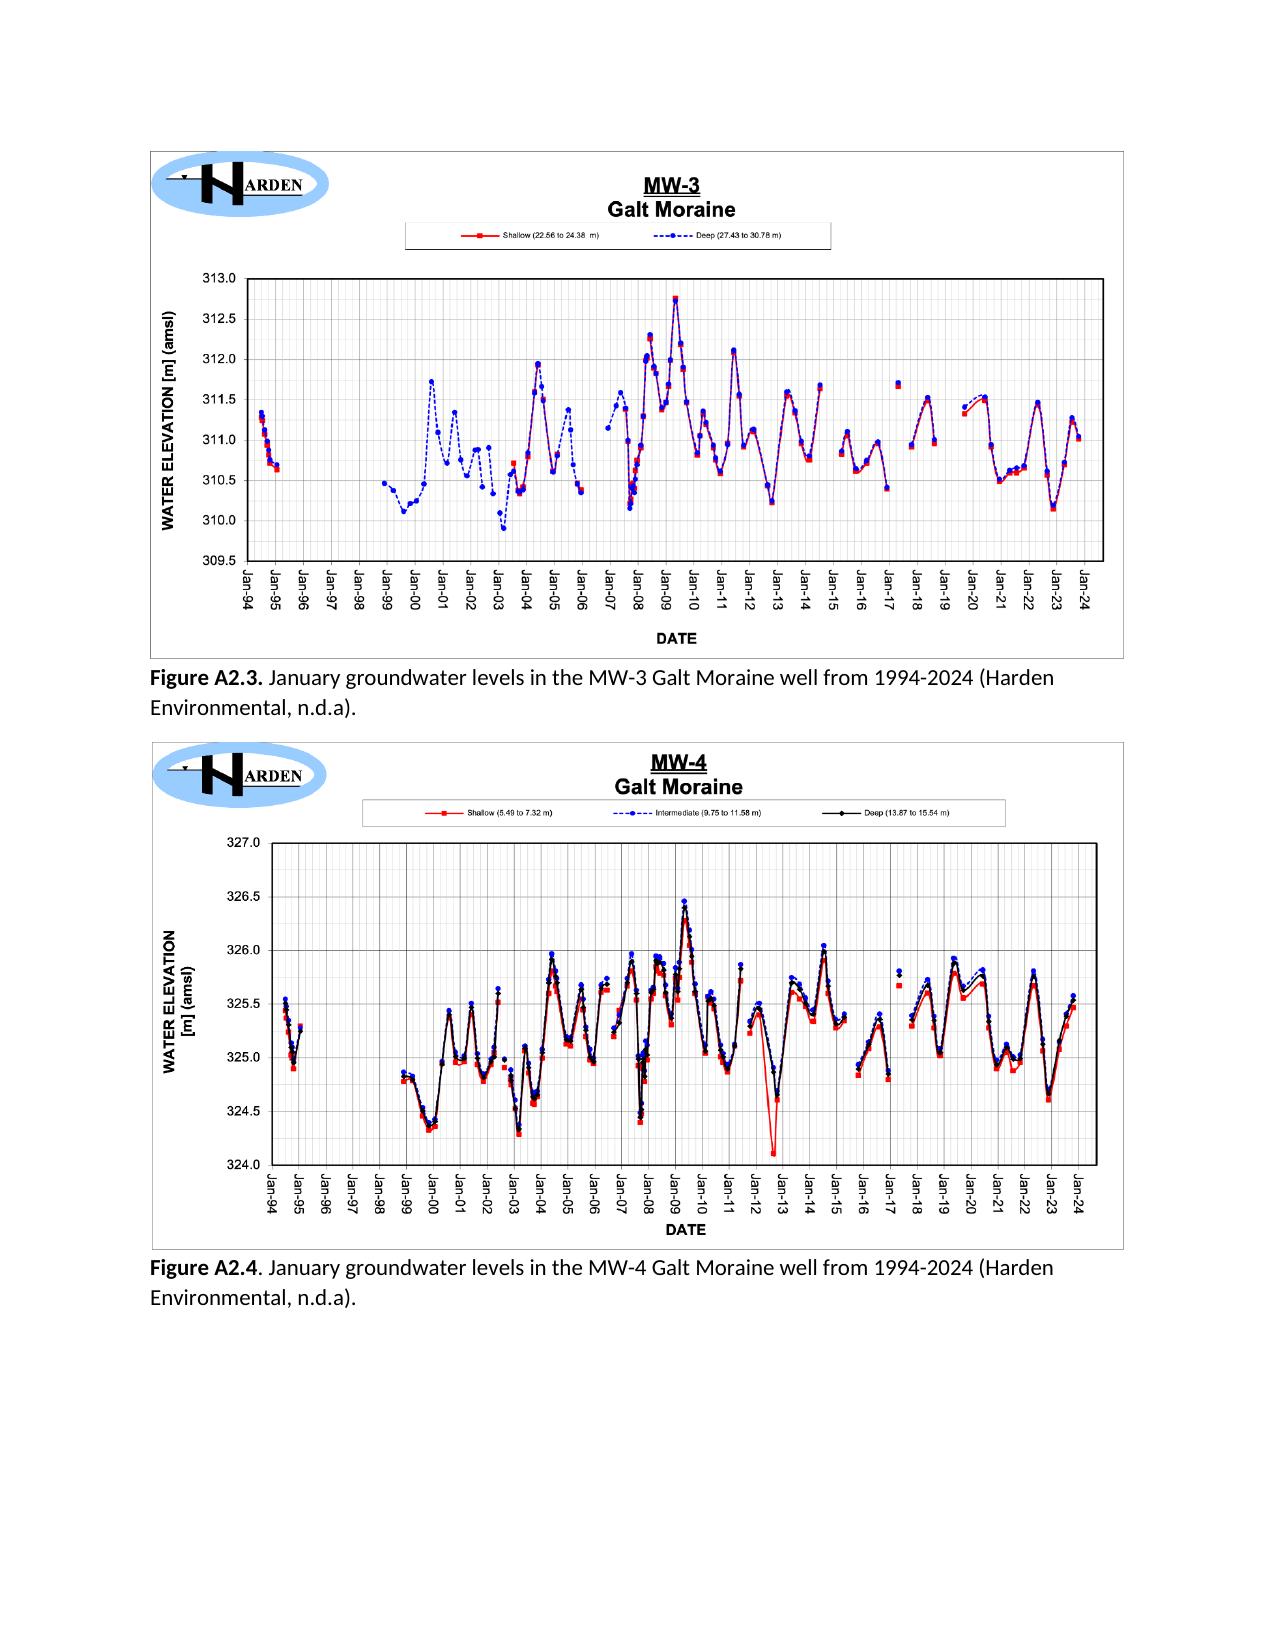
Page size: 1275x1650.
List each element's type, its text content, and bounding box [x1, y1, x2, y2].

text Figure A2.3. January groundwater levels in the MW-3 Galt Moraine well from 1994-2024 (Harden Environmental, n.d.a). [150, 661, 1125, 721]
picture [150, 150, 1125, 661]
picture [150, 740, 1125, 1252]
text Figure A2.4. January groundwater levels in the MW-4 Galt Moraine well from 1994-2024 (Harden Environmental, n.d.a). [150, 1252, 1125, 1312]
